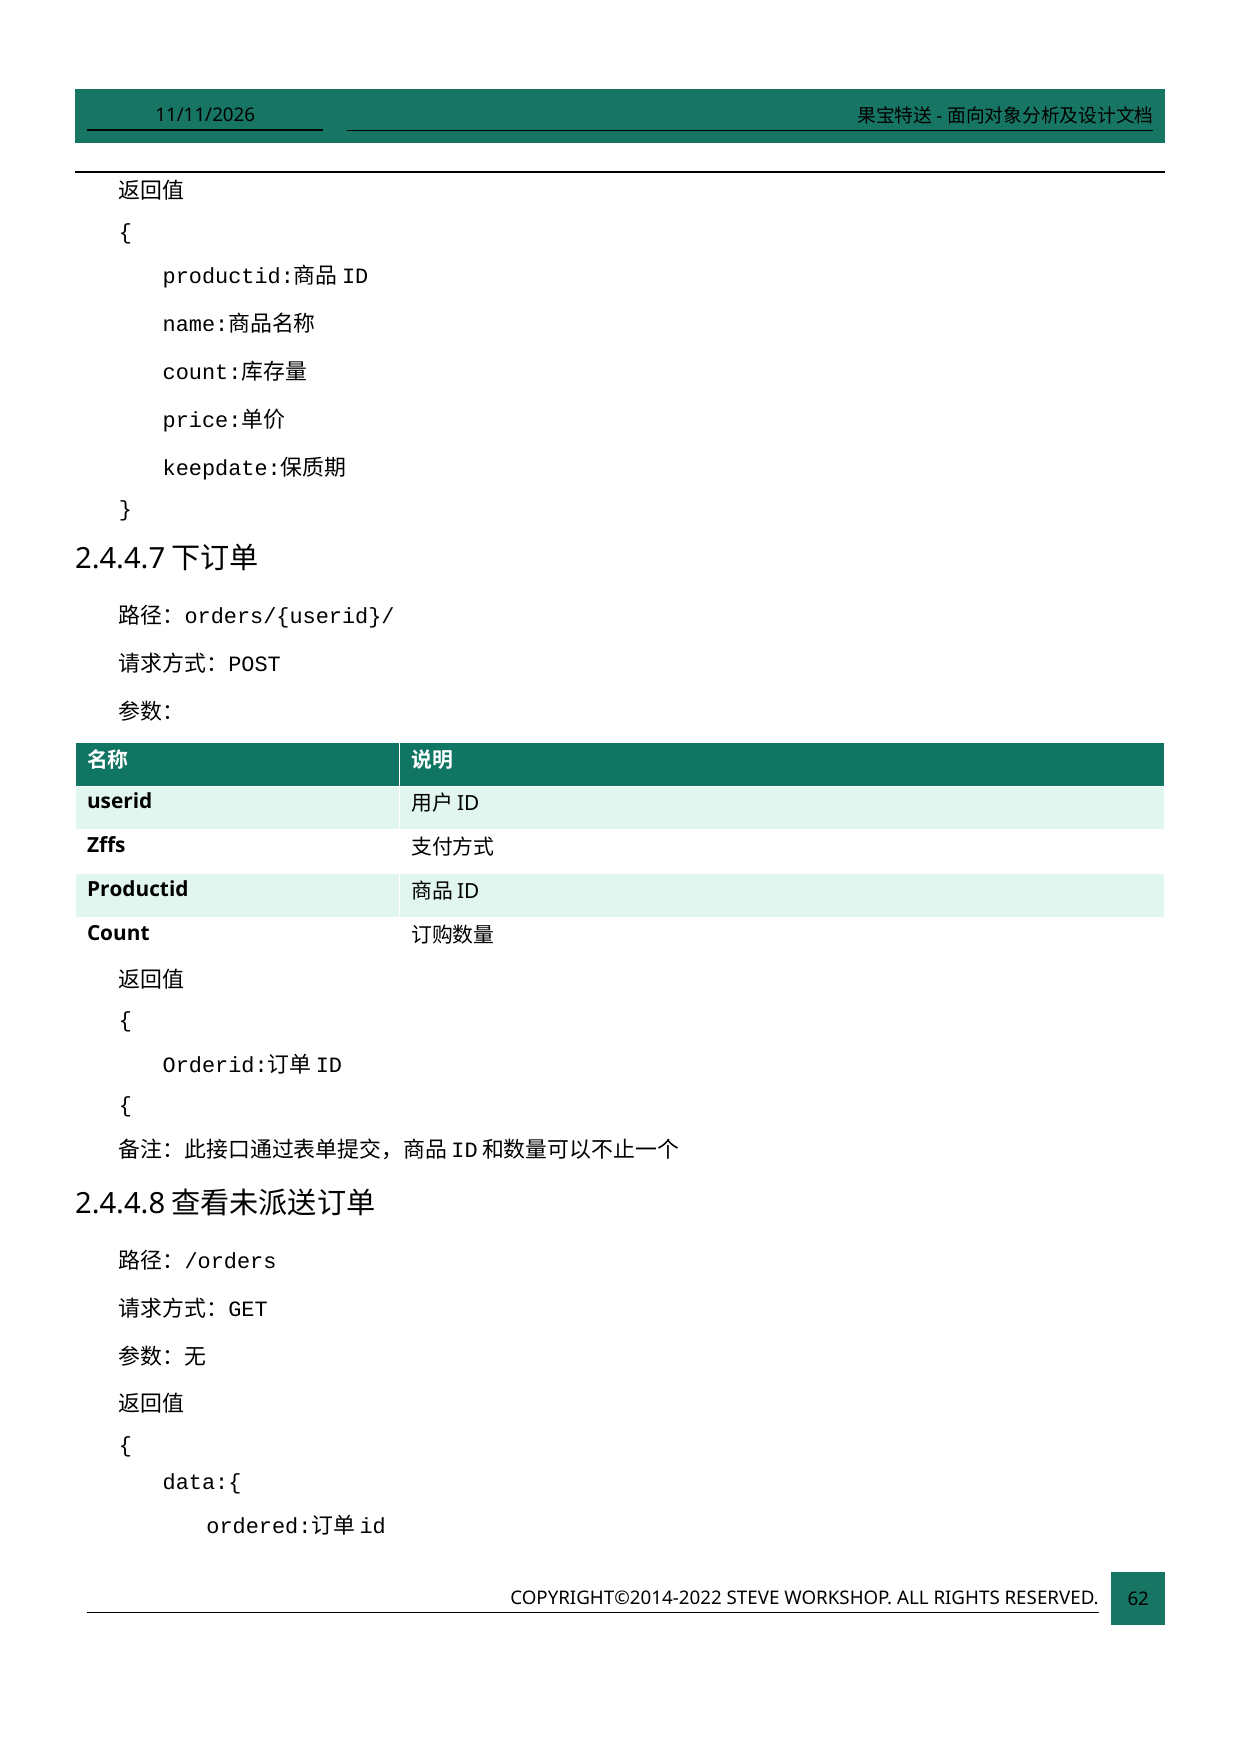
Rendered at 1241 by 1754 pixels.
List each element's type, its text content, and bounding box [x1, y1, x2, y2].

text 返回值 [75, 173, 1165, 205]
text 备注：此接口通过表单提交，商品ID和数量可以不止一个 [75, 1132, 1165, 1164]
text { [75, 1009, 1165, 1034]
text 2.4.4.8查看未派送订单 [75, 1179, 1165, 1222]
text } [75, 498, 1165, 523]
text productid:商品ID [75, 258, 1165, 290]
text 请求方式：GET [75, 1291, 1165, 1323]
text name:商品名称 [75, 306, 1165, 338]
table_cell Productid [76, 874, 399, 917]
text ordered:订单id [162, 1508, 1165, 1540]
text keepdate:保质期 [75, 450, 1165, 482]
text price:单价 [75, 402, 1165, 434]
table_header 名称 [76, 743, 399, 786]
text 路径：/orders [75, 1243, 1165, 1275]
text { [75, 1434, 1165, 1459]
table_header 说明 [400, 743, 1164, 786]
text { [75, 1094, 1165, 1119]
table_cell userid [76, 787, 399, 829]
text count:库存量 [75, 354, 1165, 386]
text 2.4.4.7下订单 [75, 535, 1165, 577]
text { [75, 221, 1165, 246]
text data:{ [119, 1471, 1165, 1496]
text 参数：无 [75, 1339, 1165, 1371]
text 返回值 [75, 1386, 1165, 1418]
table_cell Zffs [76, 831, 399, 873]
text 参数： [75, 694, 1165, 726]
text 路径：orders/{userid}/ [75, 598, 1165, 631]
text Orderid:订单ID [75, 1047, 1165, 1078]
table_cell 订购数量 [400, 918, 1164, 961]
text 请求方式：POST [75, 646, 1165, 678]
table_cell 商品ID [400, 874, 1164, 917]
table_cell 用户ID [400, 787, 1164, 829]
text 返回值 [75, 962, 1165, 993]
table_cell 支付方式 [400, 831, 1164, 873]
table_cell Count [76, 918, 399, 961]
